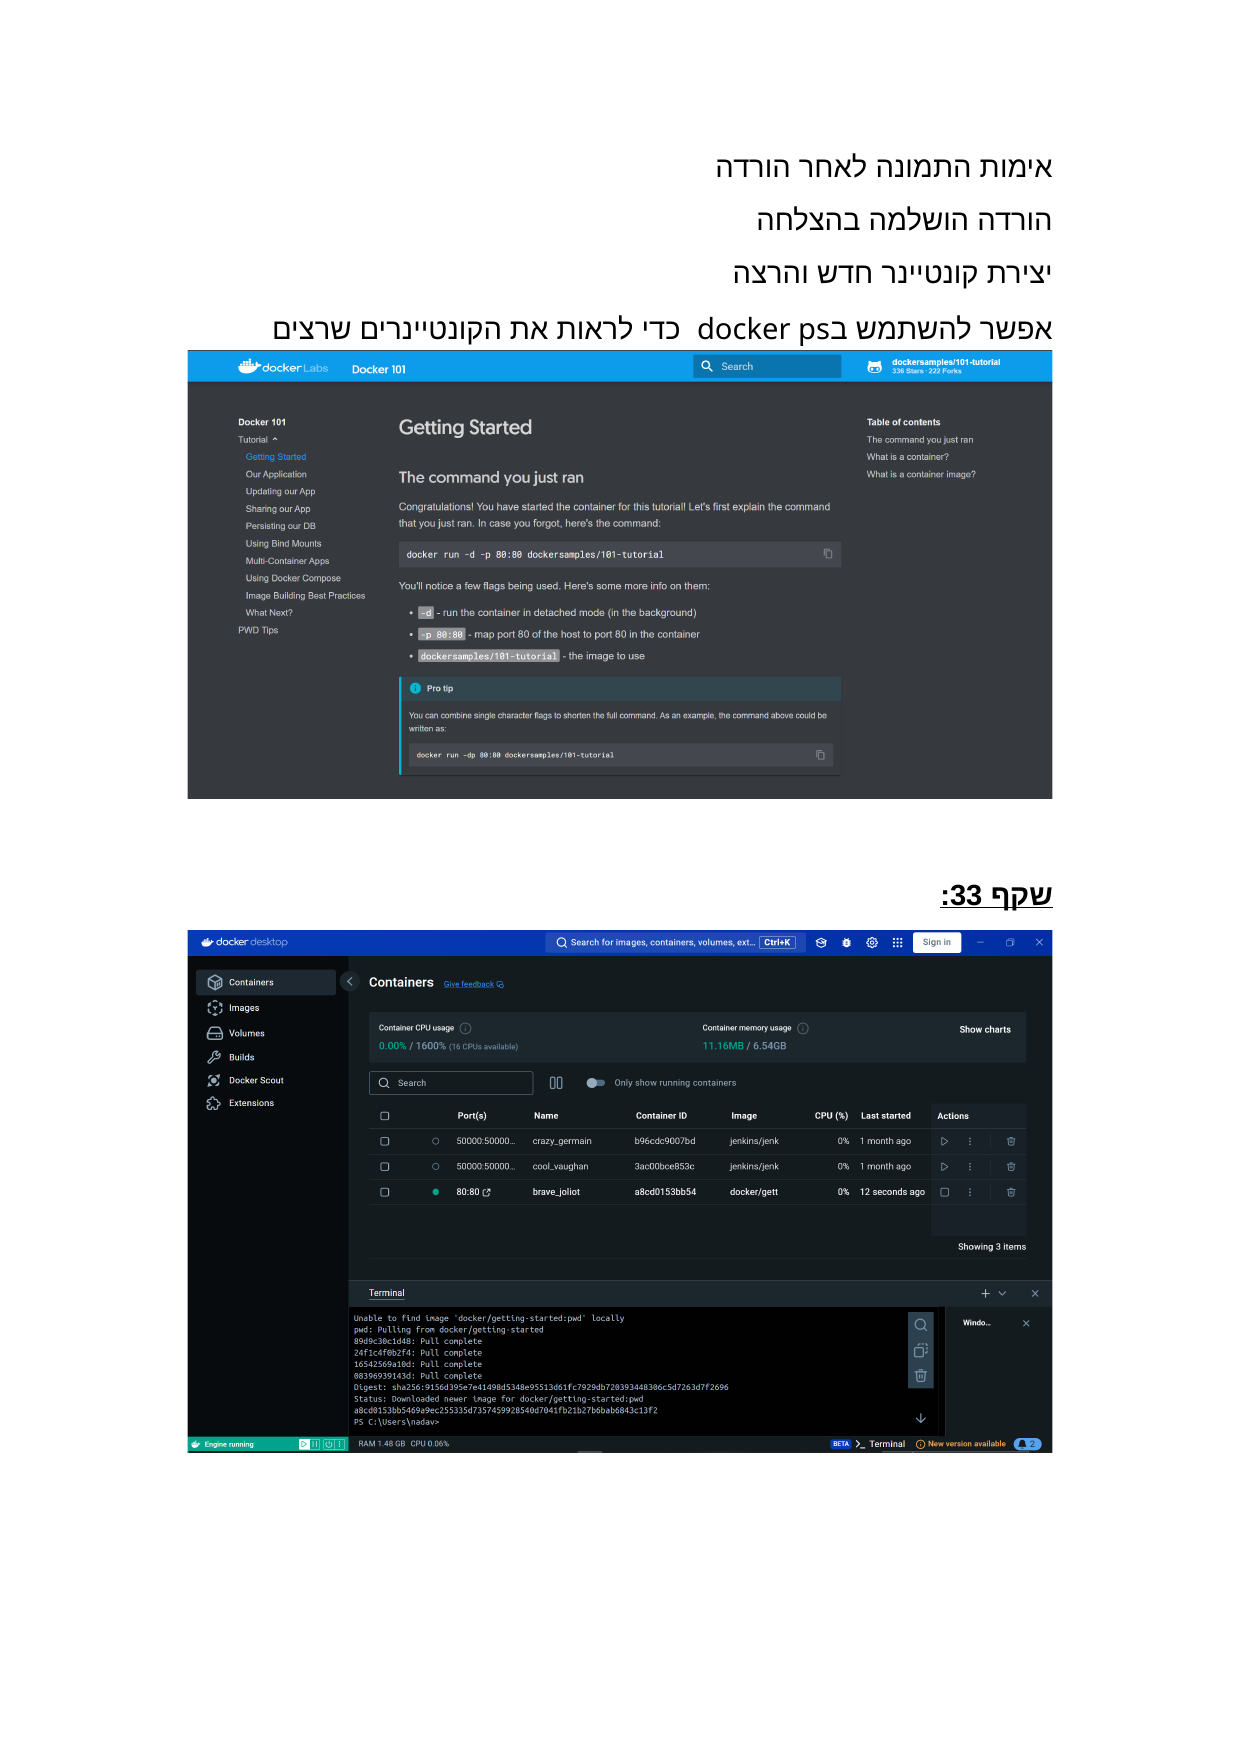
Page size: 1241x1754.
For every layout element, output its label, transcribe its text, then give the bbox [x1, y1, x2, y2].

text אפשר להשתמש בdocker ps כדי לראות את הקונטיינרים שרצים [187, 308, 1053, 350]
text הורדה הושלמה בהצלחה [187, 203, 1053, 236]
picture [187, 930, 1053, 1453]
text יצירת קונטיינר חדש והרצה [187, 256, 1053, 289]
picture [187, 350, 1053, 799]
text אימות התמונה לאחר הורדה [187, 150, 1053, 183]
text שקף 33: [187, 877, 1053, 911]
